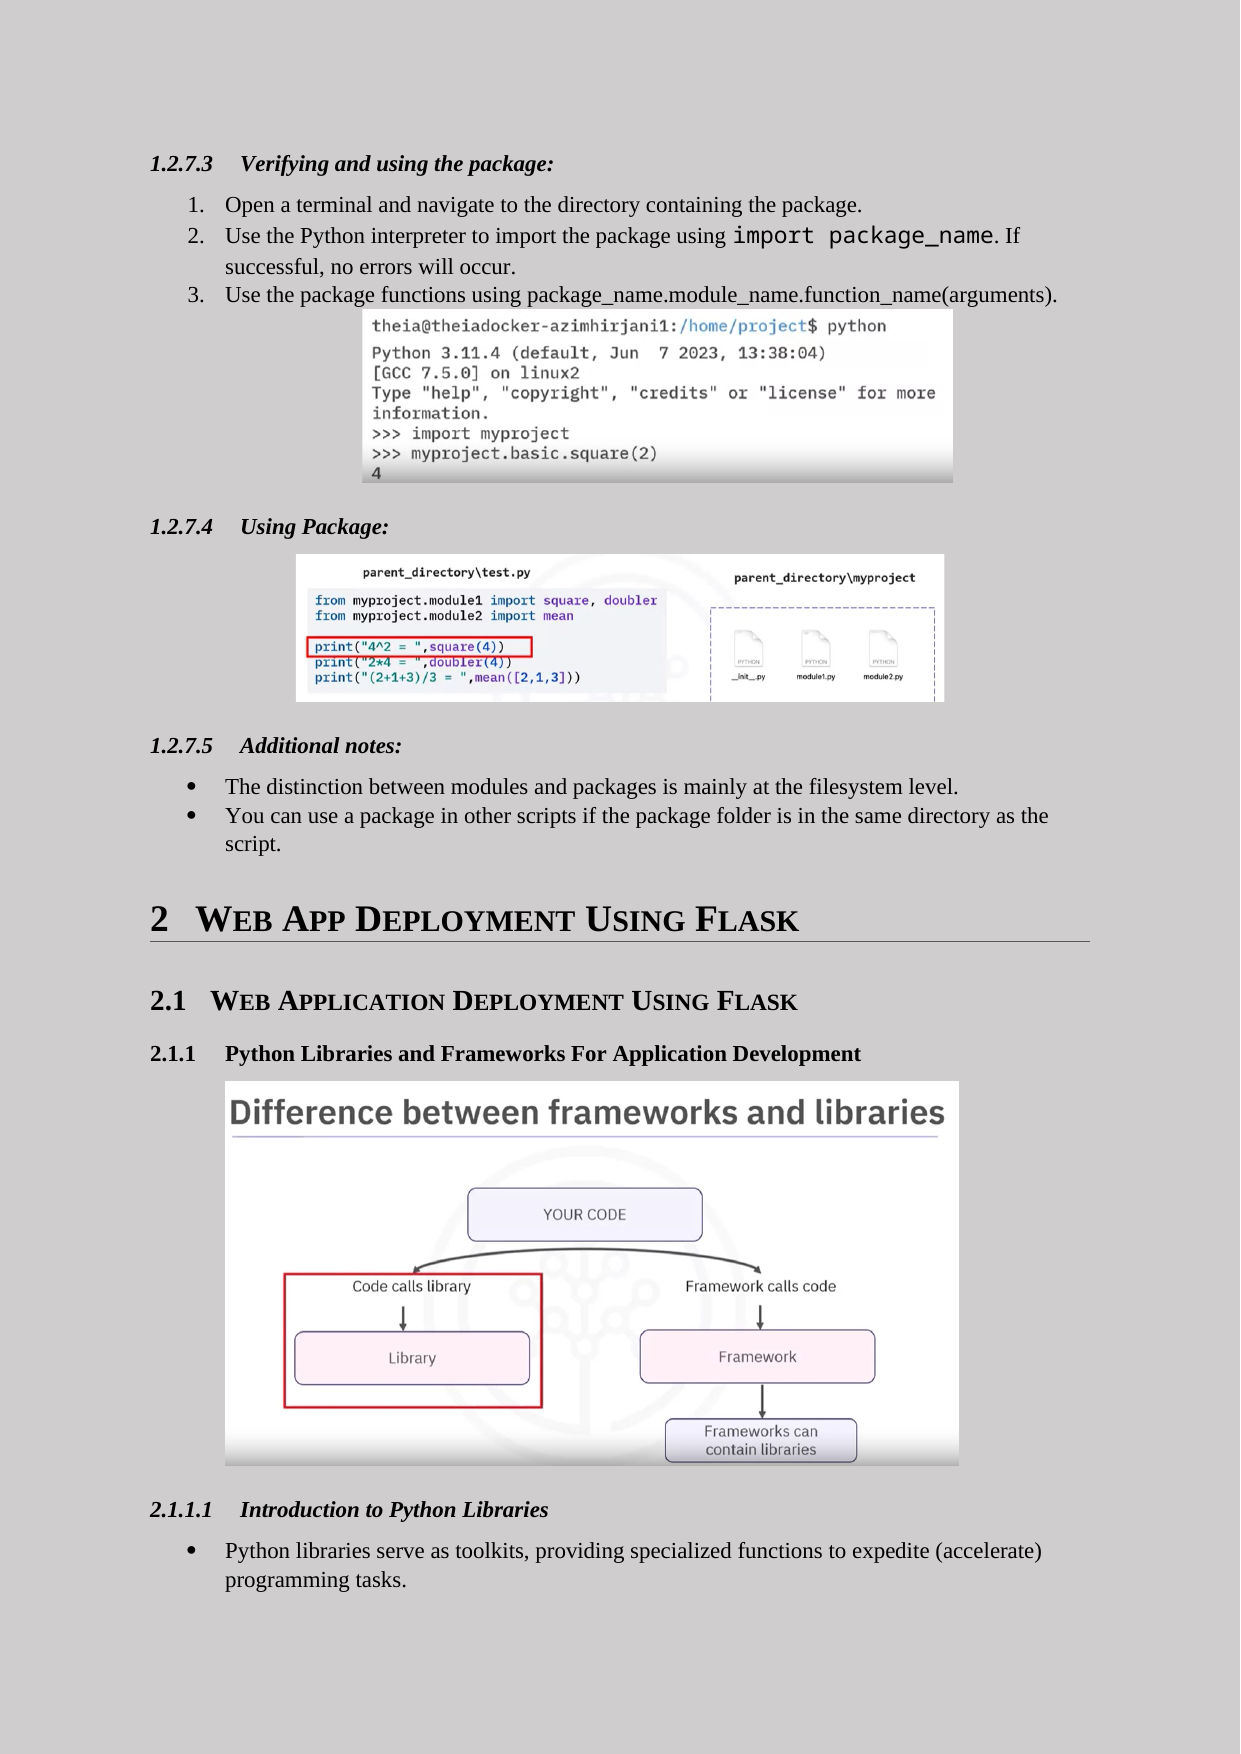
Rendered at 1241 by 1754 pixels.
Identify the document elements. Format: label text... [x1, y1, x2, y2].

picture [225, 1081, 959, 1466]
picture [295, 554, 945, 702]
subtitle Additional notes: [150, 732, 1090, 759]
picture [362, 309, 953, 483]
subtitle Web App Deployment Using Flask [150, 896, 1090, 941]
list You can use a package in other scripts if the package folder is in the same directory as the script. [187, 802, 1090, 857]
list Use the Python interpreter to import the package using import package_name. If successful, no errors will occur. [187, 219, 1090, 279]
list Python libraries serve as toolkits, providing specialized functions to expedite (accelerate) programming tasks. [187, 1537, 1090, 1592]
list The distinction between modules and packages is mainly at the filesystem level. [187, 773, 1090, 800]
list Use the package functions using package_name.module_name.function_name(arguments). [187, 281, 1090, 307]
subtitle Verifying and using the package: [150, 150, 1090, 176]
subtitle Using Package: [150, 513, 1090, 540]
subtitle Web Application Deployment Using Flask [150, 983, 1090, 1017]
list Open a terminal and navigate to the directory containing the package. [187, 191, 1090, 217]
subtitle Python Libraries and Frameworks For Application Development [150, 1040, 1090, 1067]
subtitle Introduction to Python Libraries [150, 1497, 1090, 1523]
